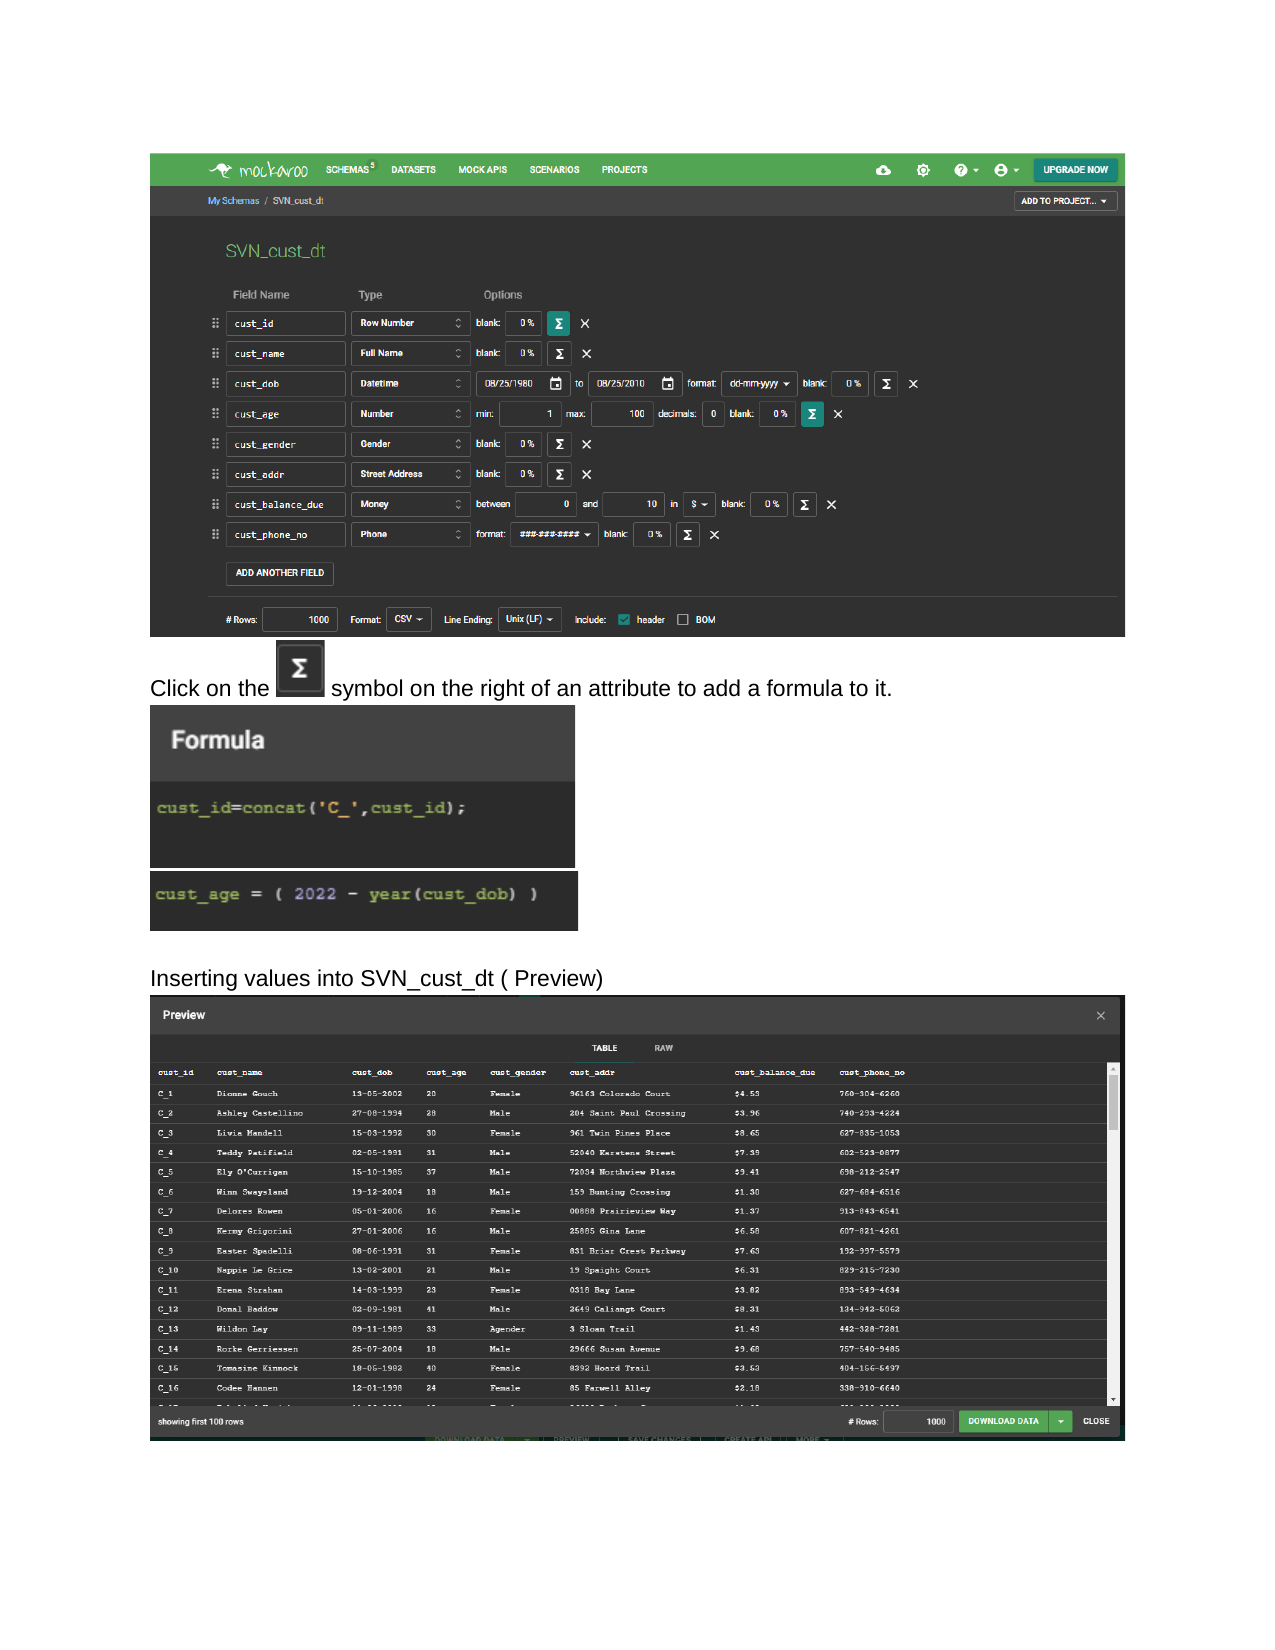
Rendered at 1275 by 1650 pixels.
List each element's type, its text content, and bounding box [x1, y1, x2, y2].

picture [150, 153, 1125, 637]
picture [150, 871, 579, 931]
picture [276, 640, 325, 697]
text Inserting values into SVN_cust_dt ( Preview) [150, 965, 1125, 991]
picture [150, 995, 1125, 1441]
text Click on the symbol on the right of an attribute to add a formula to it. [150, 640, 1125, 701]
picture [150, 705, 575, 868]
